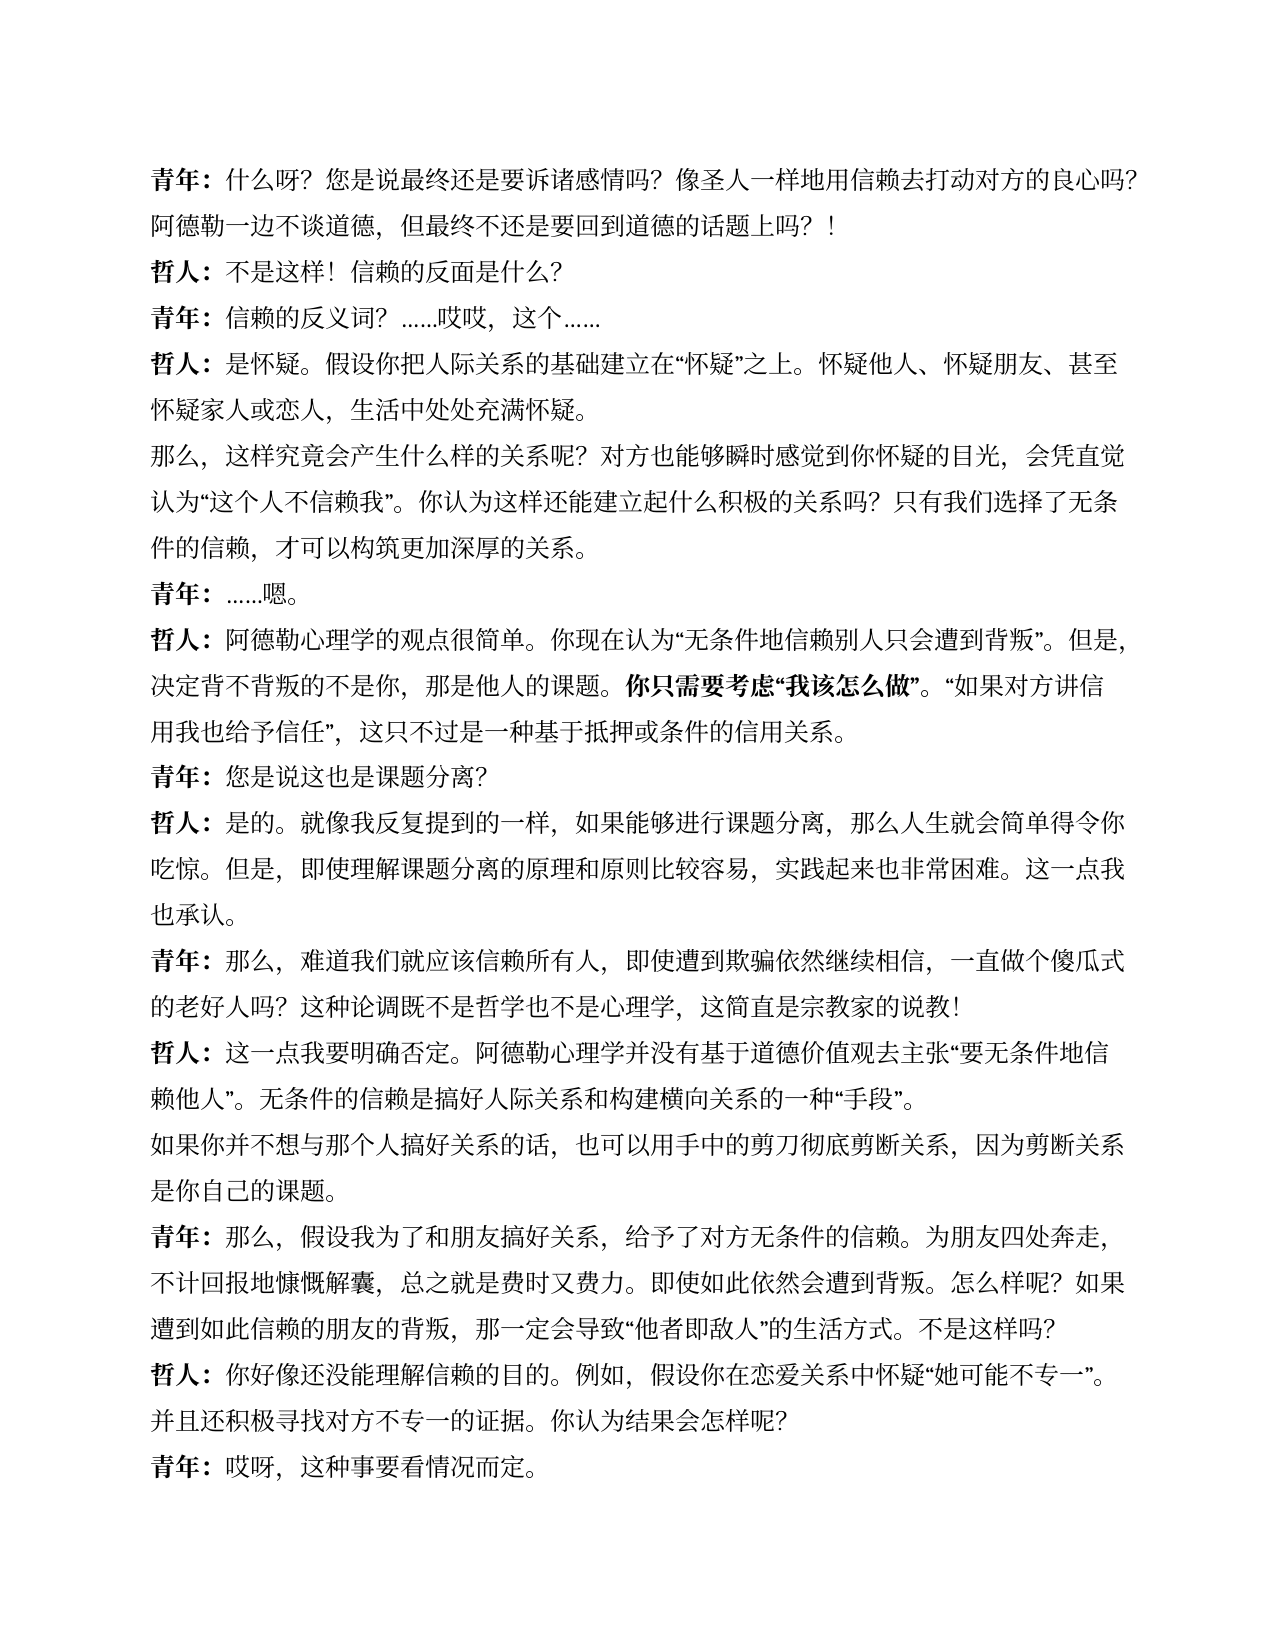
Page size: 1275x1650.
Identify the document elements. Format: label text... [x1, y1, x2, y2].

text 青年：什么呀？您是说最终还是要诉诸感情吗？像圣人一样地用信赖去打动对方的良心吗？阿德勒一边不谈道德，但最终不还是要回到道德的话题上吗？！ [150, 150, 1125, 242]
text 青年：那么，难道我们就应该信赖所有人，即使遭到欺骗依然继续相信，一直做个傻瓜式的老好人吗？这种论调既不是哲学也不是心理学，这简直是宗教家的说教！ [150, 931, 1125, 1023]
text 哲人：是的。就像我反复提到的一样，如果能够进行课题分离，那么人生就会简单得令你吃惊。但是，即使理解课题分离的原理和原则比较容易，实践起来也非常困难。这一点我也承认。 [150, 793, 1125, 931]
text 哲人：不是这样！信赖的反面是什么？ [150, 242, 1125, 288]
text 哲人：是怀疑。假设你把人际关系的基础建立在“怀疑”之上。怀疑他人、怀疑朋友、甚至怀疑家人或恋人，生活中处处充满怀疑。 [150, 334, 1125, 426]
text 青年：那么，假设我为了和朋友搞好关系，给予了对方无条件的信赖。为朋友四处奔走，不计回报地慷慨解囊，总之就是费时又费力。即使如此依然会遭到背叛。怎么样呢？如果遭到如此信赖的朋友的背叛，那一定会导致“他者即敌人”的生活方式。不是这样吗？ [150, 1207, 1125, 1344]
text 青年：哎呀，这种事要看情况而定。 [150, 1436, 1125, 1482]
text 青年：您是说这也是课题分离？ [150, 747, 1125, 793]
text 青年：……嗯。 [150, 563, 1125, 609]
text 哲人：阿德勒心理学的观点很简单。你现在认为“无条件地信赖别人只会遭到背叛”。但是，决定背不背叛的不是你，那是他人的课题。你只需要考虑“我该怎么做”。“如果对方讲信用我也给予信任”，这只不过是一种基于抵押或条件的信用关系。 [150, 609, 1125, 747]
text 哲人：你好像还没能理解信赖的目的。例如，假设你在恋爱关系中怀疑“她可能不专一”。并且还积极寻找对方不专一的证据。你认为结果会怎样呢？ [150, 1344, 1125, 1436]
text 如果你并不想与那个人搞好关系的话，也可以用手中的剪刀彻底剪断关系，因为剪断关系是你自己的课题。 [150, 1115, 1125, 1207]
text 青年：信赖的反义词？……哎哎，这个…… [150, 288, 1125, 334]
text 哲人：这一点我要明确否定。阿德勒心理学并没有基于道德价值观去主张“要无条件地信赖他人”。无条件的信赖是搞好人际关系和构建横向关系的一种“手段”。 [150, 1023, 1125, 1115]
text 那么，这样究竟会产生什么样的关系呢？对方也能够瞬时感觉到你怀疑的目光，会凭直觉认为“这个人不信赖我”。你认为这样还能建立起什么积极的关系吗？只有我们选择了无条件的信赖，才可以构筑更加深厚的关系。 [150, 426, 1125, 563]
